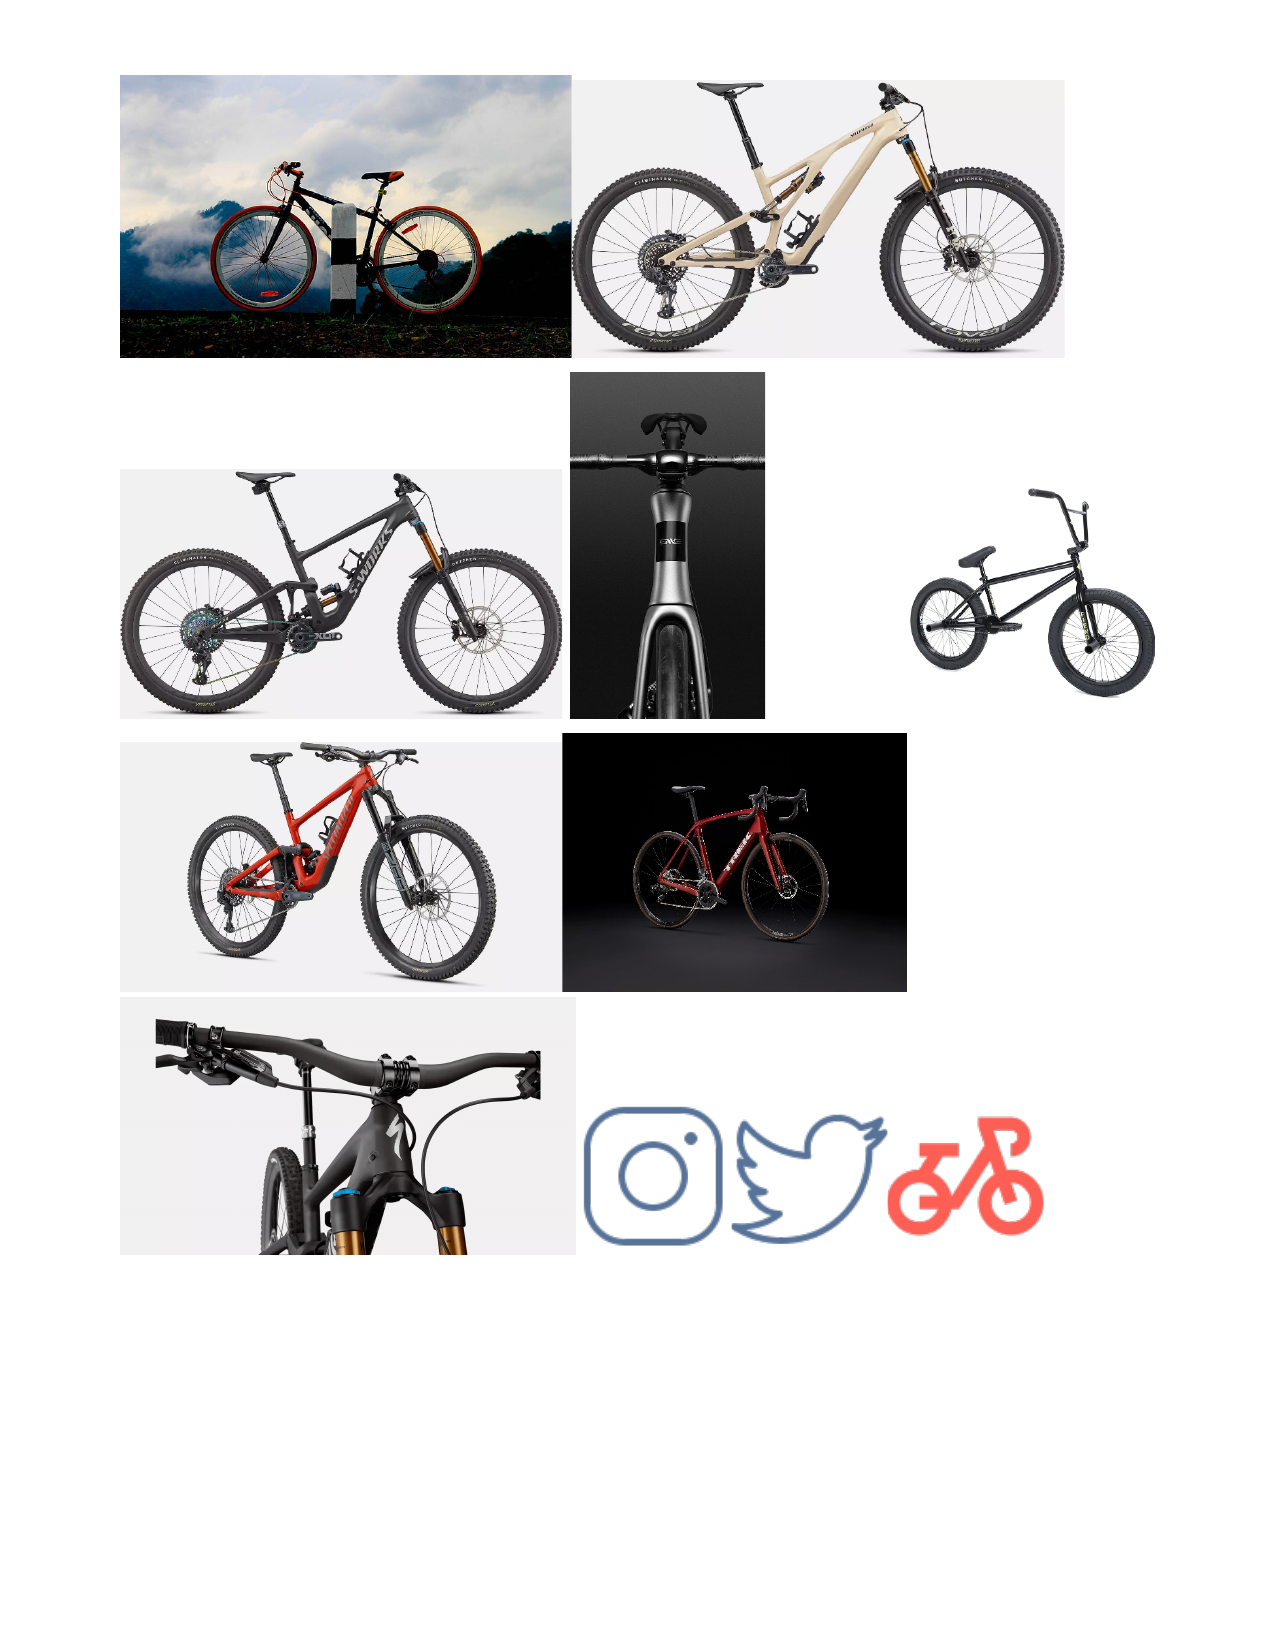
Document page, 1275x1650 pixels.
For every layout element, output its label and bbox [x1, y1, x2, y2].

picture [120, 733, 907, 992]
picture [120, 997, 1044, 1255]
picture [120, 75, 1065, 358]
picture [907, 471, 1155, 719]
picture [570, 372, 766, 719]
picture [120, 469, 563, 719]
